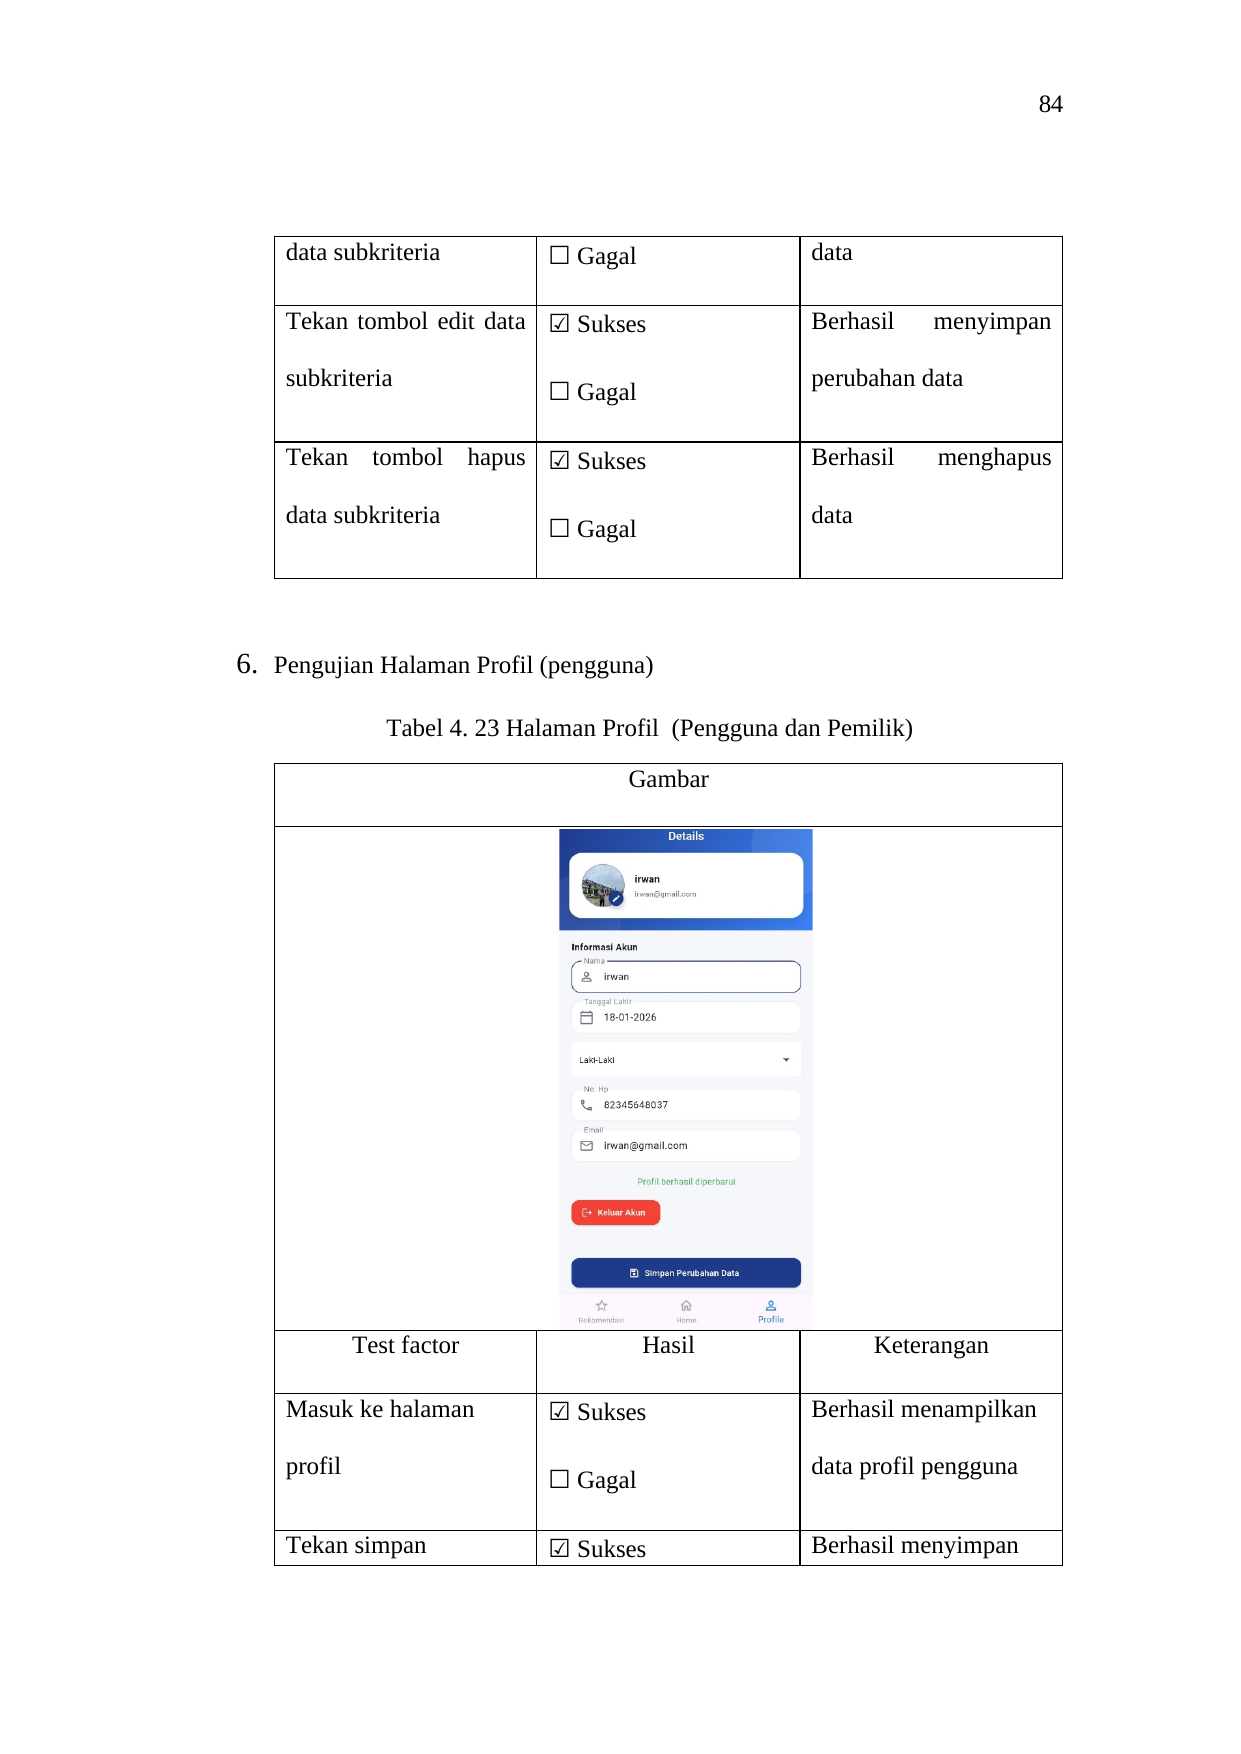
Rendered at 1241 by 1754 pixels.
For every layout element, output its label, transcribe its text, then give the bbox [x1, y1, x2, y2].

table_cell ☑ Sukses ☐ Gagal [537, 443, 799, 578]
table_header Gambar [275, 764, 1062, 826]
table_cell Berhasil menghapus data [801, 443, 1062, 578]
table_cell Hasil [537, 1331, 799, 1393]
table_cell Tekan tombol hapus data subkriteria [275, 443, 536, 578]
table_cell ☑ Sukses ☐ Gagal [537, 237, 799, 305]
table_cell ☑ Sukses ☐ Gagal [537, 306, 799, 441]
table_cell ☑ Sukses ☐ Gagal [537, 1531, 799, 1564]
table_cell Keterangan [801, 1331, 1062, 1393]
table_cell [275, 1531, 536, 1564]
picture [559, 829, 813, 1328]
table_cell Tekan tombol edit data subkriteria [275, 306, 536, 441]
table_cell Masuk ke halaman profil [275, 1394, 536, 1529]
list Pengujian Halaman Profil (pengguna) [236, 646, 1063, 680]
table_cell ☑ Sukses ☐ Gagal [537, 1394, 799, 1529]
table_cell [275, 827, 1062, 1329]
table_cell Berhasil menyimpan perubahan data [801, 306, 1062, 441]
table_cell Test factor [275, 1331, 536, 1393]
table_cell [801, 237, 1062, 305]
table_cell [801, 1531, 1062, 1564]
table_cell Berhasil menampilkan data profil pengguna [801, 1394, 1062, 1529]
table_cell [275, 237, 536, 305]
